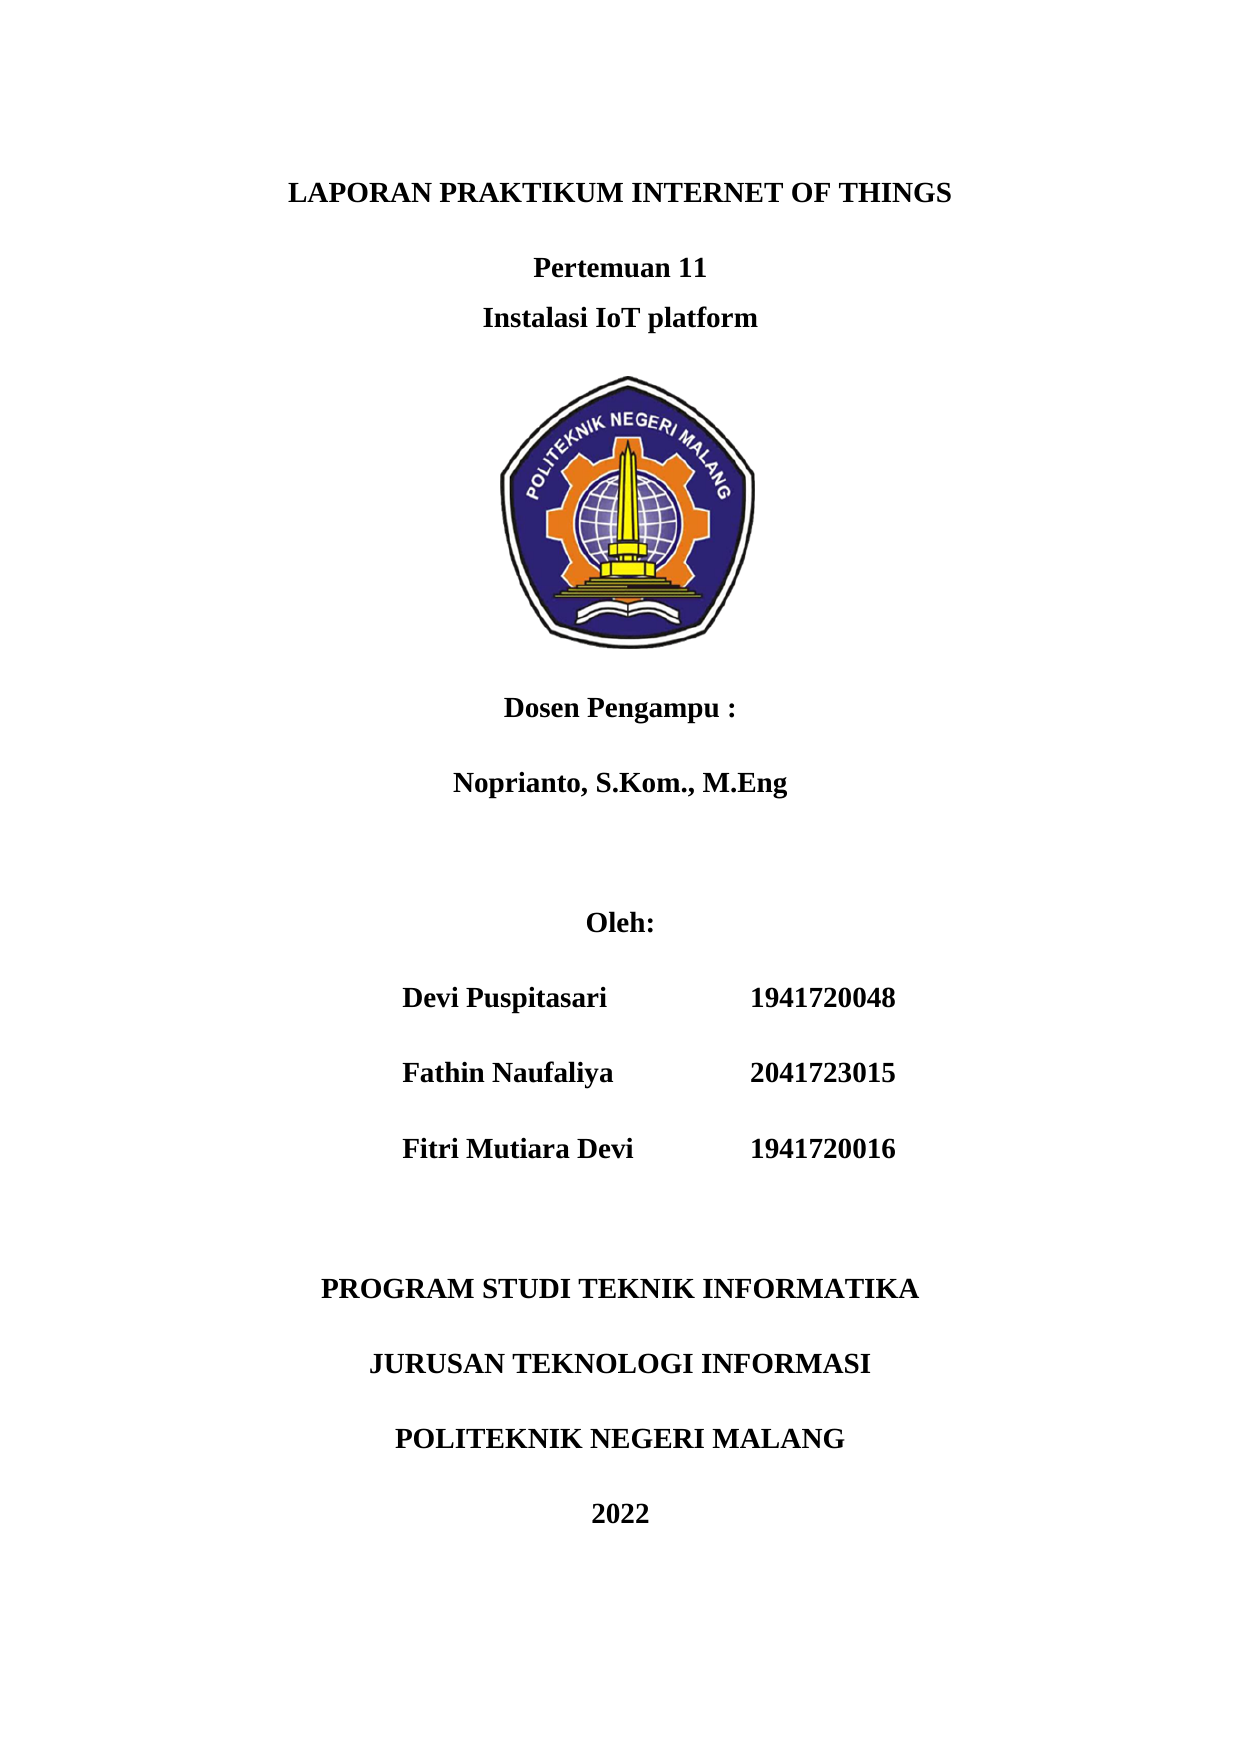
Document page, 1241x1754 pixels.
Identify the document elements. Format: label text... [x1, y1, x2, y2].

text LAPORAN PRAKTIKUM INTERNET OF THINGS [150, 175, 1090, 208]
text Noprianto, S.Kom., M.Eng [150, 765, 1090, 799]
picture [500, 376, 755, 649]
text POLITEKNIK NEGERI MALANG [150, 1421, 1090, 1455]
subtitle Pertemuan 11 [150, 250, 1090, 284]
text Oleh: [150, 905, 1090, 938]
text 2022 [150, 1497, 1090, 1530]
subtitle Instalasi IoT platform [150, 301, 1090, 334]
text PROGRAM STUDI TEKNIK INFORMATIKA [150, 1271, 1090, 1304]
text Fitri Mutiara Devi 1941720016 [402, 1131, 1090, 1164]
text Dosen Pengampu : [150, 690, 1090, 723]
text JURUSAN TEKNOLOGI INFORMASI [150, 1346, 1090, 1379]
text Fathin Naufaliya 2041723015 [402, 1056, 1090, 1089]
text Devi Puspitasari 1941720048 [402, 980, 1090, 1014]
